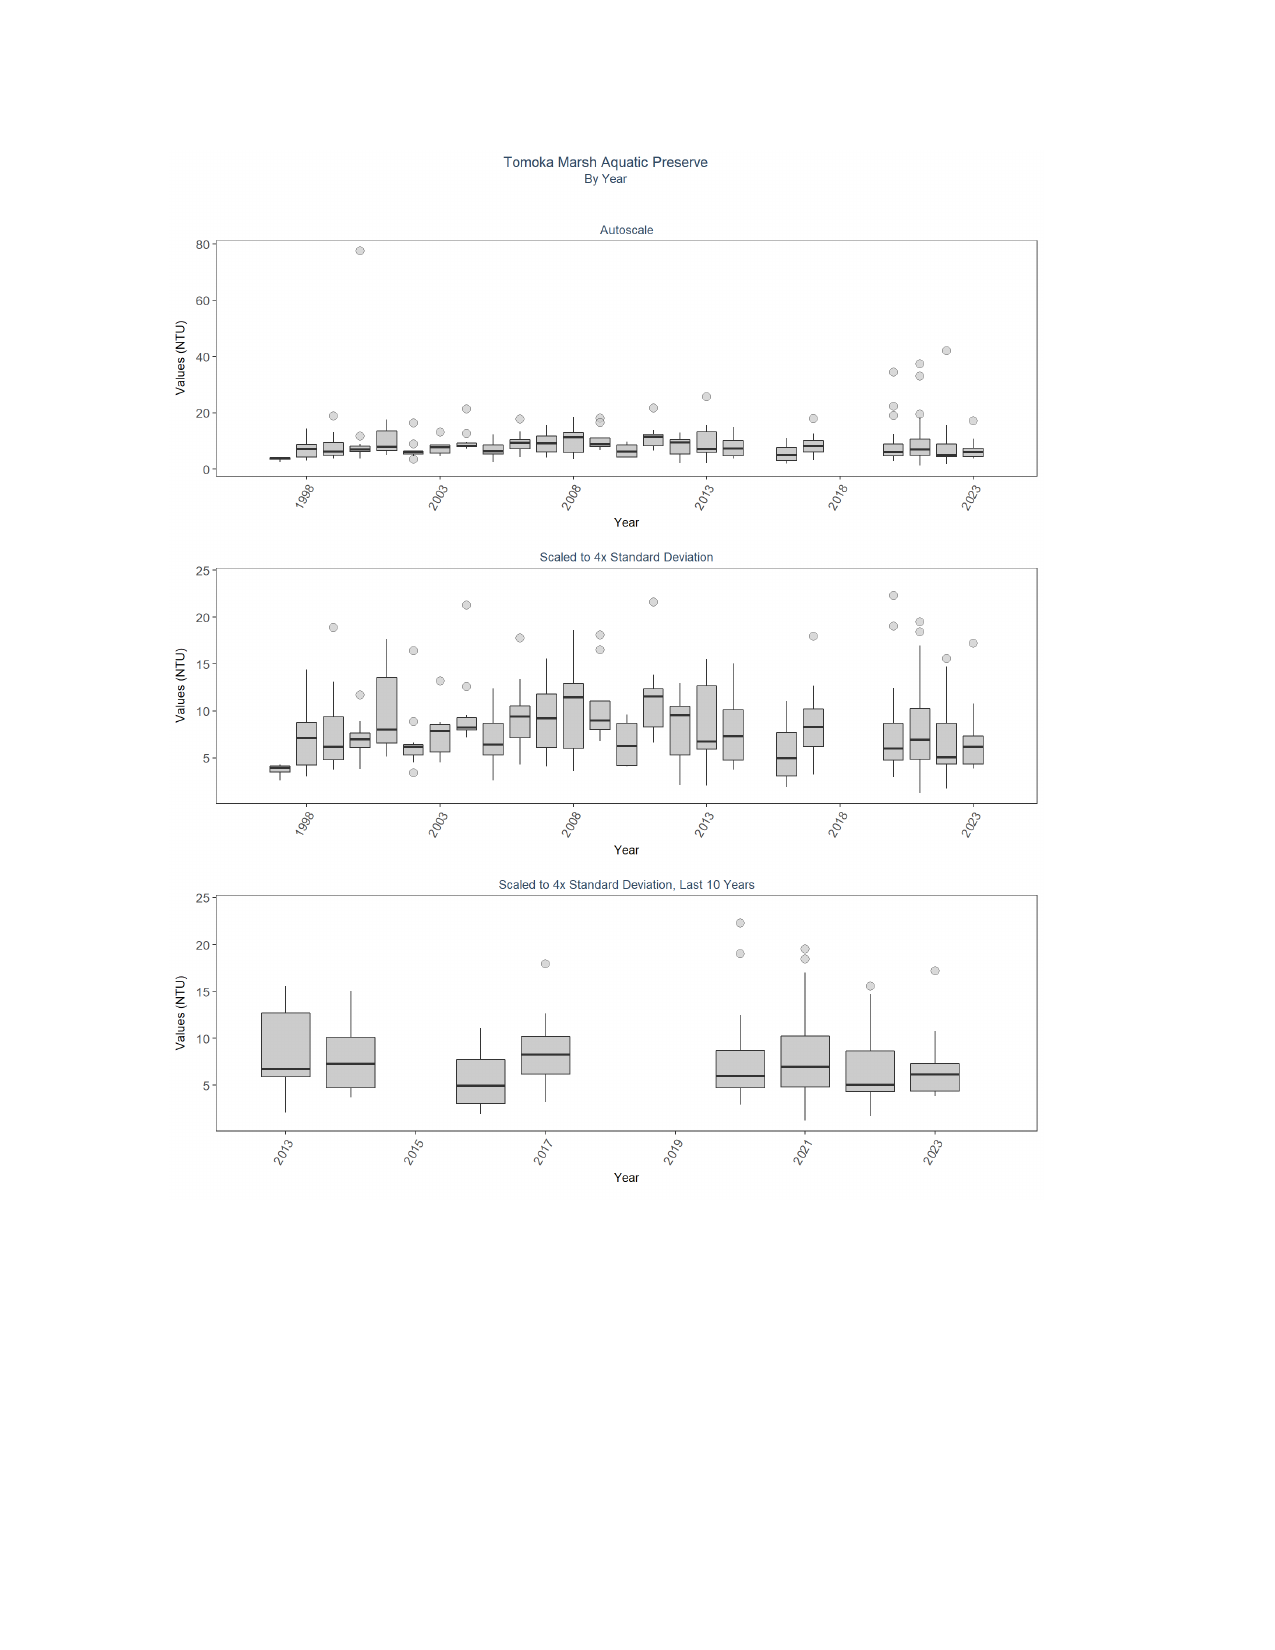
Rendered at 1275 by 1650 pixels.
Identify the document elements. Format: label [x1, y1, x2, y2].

picture [168, 150, 1044, 1200]
